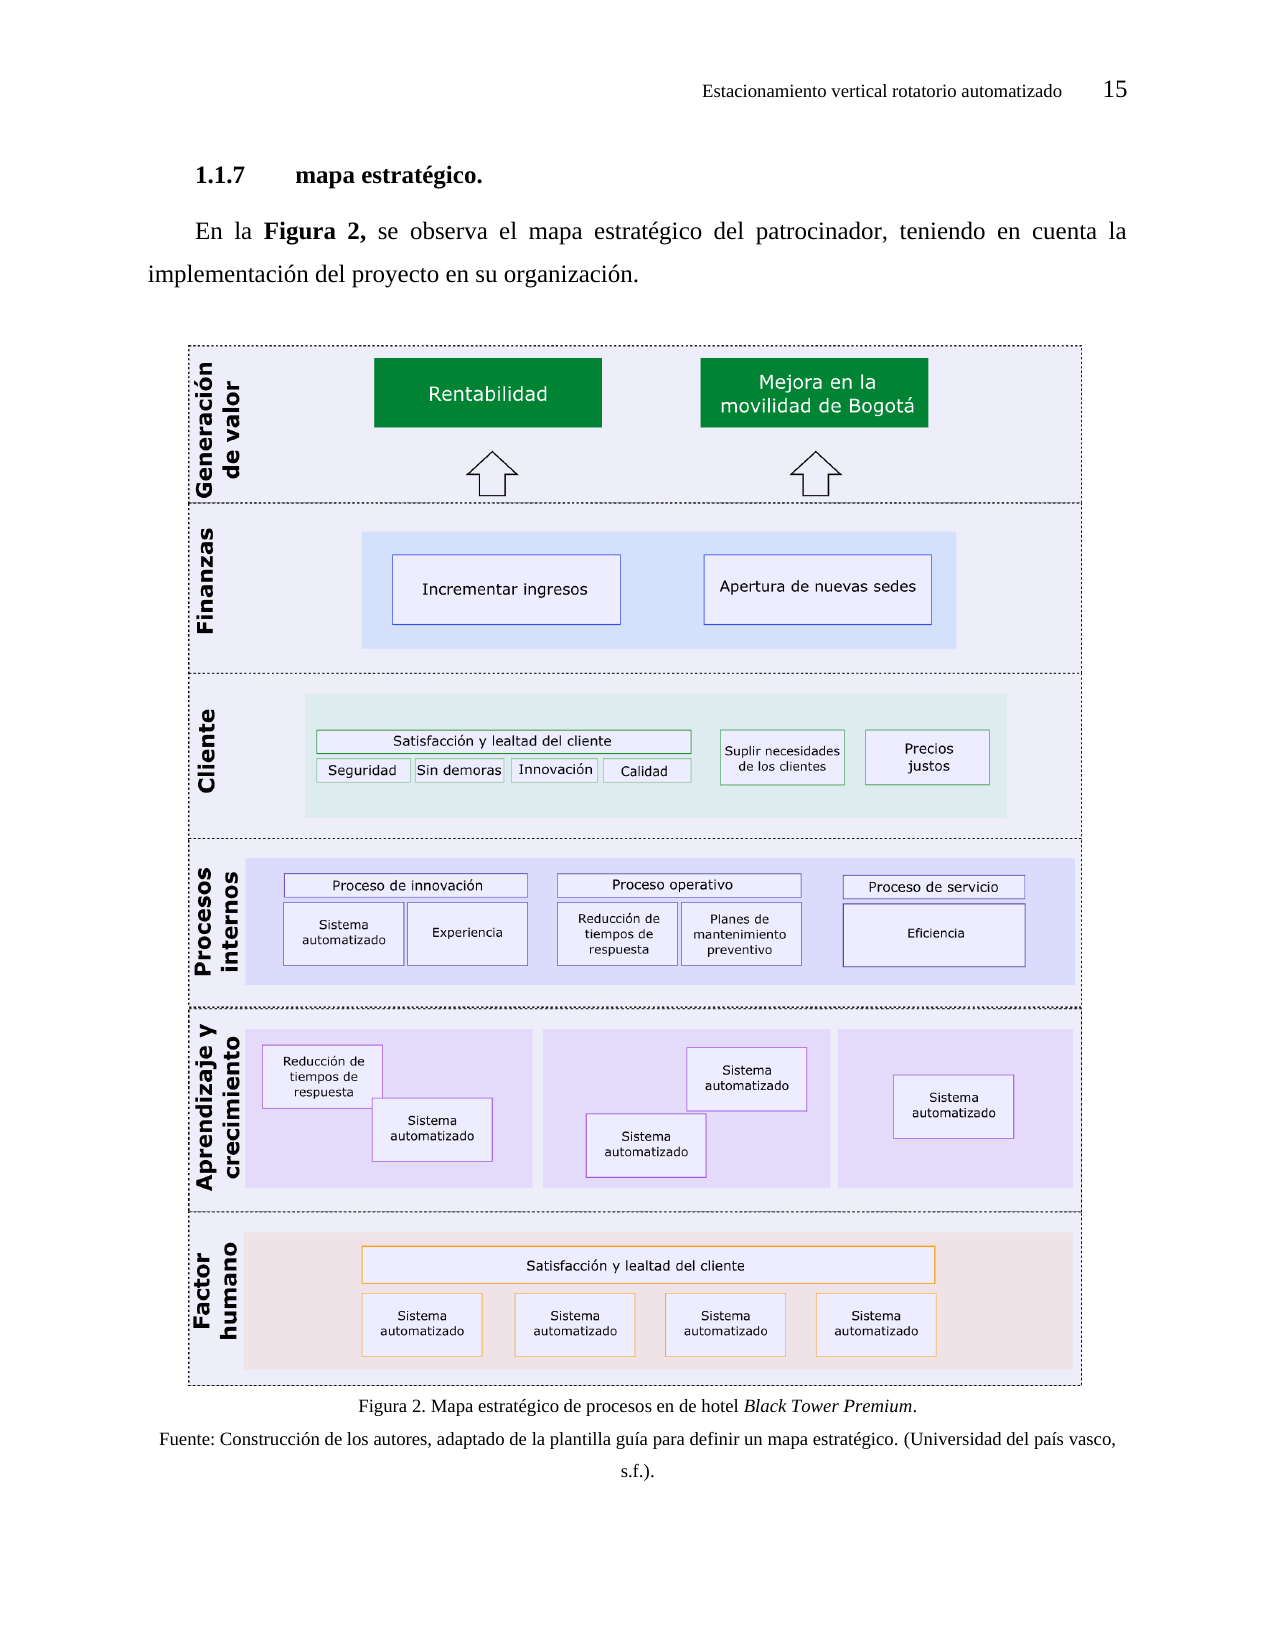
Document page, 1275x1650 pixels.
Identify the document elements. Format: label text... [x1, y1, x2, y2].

subtitle mapa estratégico. [195, 160, 1122, 189]
picture [188, 345, 1082, 1386]
text Fuente: Construcción de los autores, adaptado de la plantilla guía para definir un mapa estratégico. . [148, 1428, 1127, 1482]
text Figura 2. Mapa estratégico de procesos en de hotel Black Tower Premium. [148, 1395, 1127, 1417]
text En la Figura 2, se observa el mapa estratégico del patrocinador, teniendo en cuenta la implementación del proyecto en su organización. [148, 216, 1127, 288]
